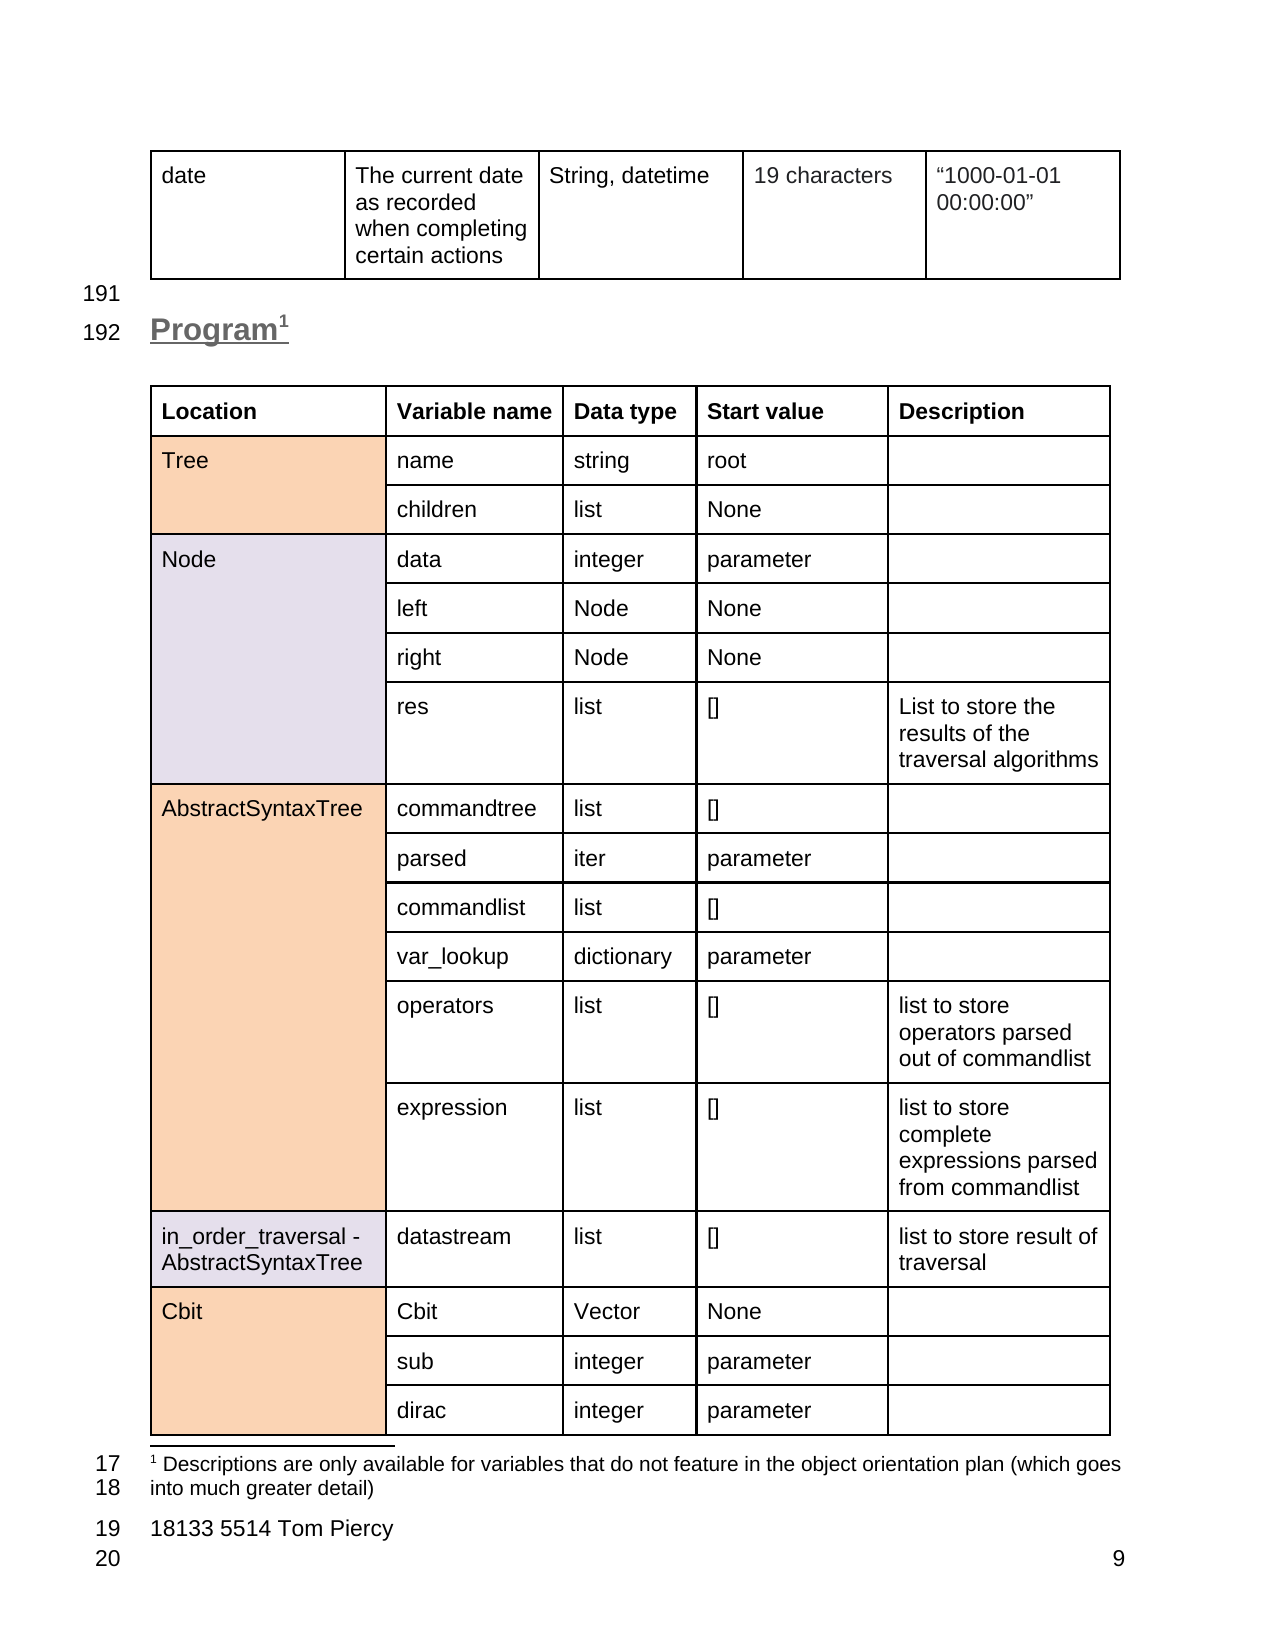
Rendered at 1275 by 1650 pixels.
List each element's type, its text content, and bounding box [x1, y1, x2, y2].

table_header Description [889, 387, 1109, 434]
table_cell [889, 535, 1109, 582]
table_cell right [387, 634, 562, 681]
table_cell res [387, 683, 562, 783]
table_cell expression [387, 1084, 562, 1210]
table_cell list [564, 1084, 695, 1210]
table_cell Node [564, 584, 695, 632]
table_cell var_lookup [387, 933, 562, 980]
table_cell in_order_traversal -AbstractSyntaxTree [152, 1212, 385, 1286]
table_cell AbstractSyntaxTree [152, 785, 385, 1210]
subtitle Program [150, 311, 1125, 347]
table_cell list to store complete expressions parsed from commandlist [889, 1084, 1109, 1210]
table_cell commandtree [387, 785, 562, 832]
table_cell [889, 1337, 1109, 1384]
table_cell parameter [698, 1386, 887, 1434]
table_cell parsed [387, 834, 562, 881]
table_cell root [698, 437, 887, 484]
table_cell integer [564, 1386, 695, 1434]
table_cell [] [698, 1212, 887, 1286]
table_cell None [698, 634, 887, 681]
table_cell dirac [387, 1386, 562, 1434]
table_cell list [564, 785, 695, 832]
table_cell parameter [698, 1337, 887, 1384]
table_cell [889, 933, 1109, 980]
table_cell Vector [564, 1288, 695, 1335]
table_cell string [564, 437, 695, 484]
table_cell list to store operators parsed out of commandlist [889, 982, 1109, 1082]
table_cell iter [564, 834, 695, 881]
table_cell list [564, 982, 695, 1082]
table_cell parameter [698, 535, 887, 582]
table_cell date [152, 152, 344, 278]
table_cell [889, 437, 1109, 484]
table_cell list to store result of traversal [889, 1212, 1109, 1286]
table_cell 19 characters [744, 152, 925, 278]
table_cell Node [564, 634, 695, 681]
table_cell [] [698, 785, 887, 832]
table_cell [] [698, 884, 887, 931]
table_cell integer [564, 535, 695, 582]
table_cell data [387, 535, 562, 582]
table_cell List to store the results of the traversal algorithms [889, 683, 1109, 783]
table_cell parameter [698, 933, 887, 980]
table_cell [] [698, 982, 887, 1082]
table_cell commandlist [387, 884, 562, 931]
table_cell The current date as recorded when completing certain actions [346, 152, 538, 278]
table_cell list [564, 884, 695, 931]
table_cell [889, 486, 1109, 533]
table_header Start value [698, 387, 887, 434]
table_cell [] [698, 1084, 887, 1210]
table_cell integer [564, 1337, 695, 1384]
table_cell None [698, 486, 887, 533]
table_cell datastream [387, 1212, 562, 1286]
table_cell Cbit [152, 1288, 385, 1434]
table_cell Tree [152, 437, 385, 533]
table_cell left [387, 584, 562, 632]
table_cell [889, 884, 1109, 931]
table_cell None [698, 1288, 887, 1335]
table_cell operators [387, 982, 562, 1082]
table_cell [889, 1386, 1109, 1434]
table_header Location [152, 387, 385, 434]
table_cell Node [152, 535, 385, 783]
table_cell None [698, 584, 887, 632]
table_cell list [564, 683, 695, 783]
table_cell [889, 584, 1109, 632]
table_cell “1000-01-01 00:00:00” [927, 152, 1119, 278]
table_cell [889, 1288, 1109, 1335]
table_cell list [564, 1212, 695, 1286]
table_header Data type [564, 387, 695, 434]
table_cell dictionary [564, 933, 695, 980]
table_cell Cbit [387, 1288, 562, 1335]
table_cell [889, 834, 1109, 881]
table_header Variable name [387, 387, 562, 434]
table_cell list [564, 486, 695, 533]
table_cell [889, 634, 1109, 681]
table_cell name [387, 437, 562, 484]
table_cell [889, 785, 1109, 832]
table_cell sub [387, 1337, 562, 1384]
table_cell children [387, 486, 562, 533]
table_cell String, datetime [540, 152, 742, 278]
table_cell parameter [698, 834, 887, 881]
table_cell [] [698, 683, 887, 783]
